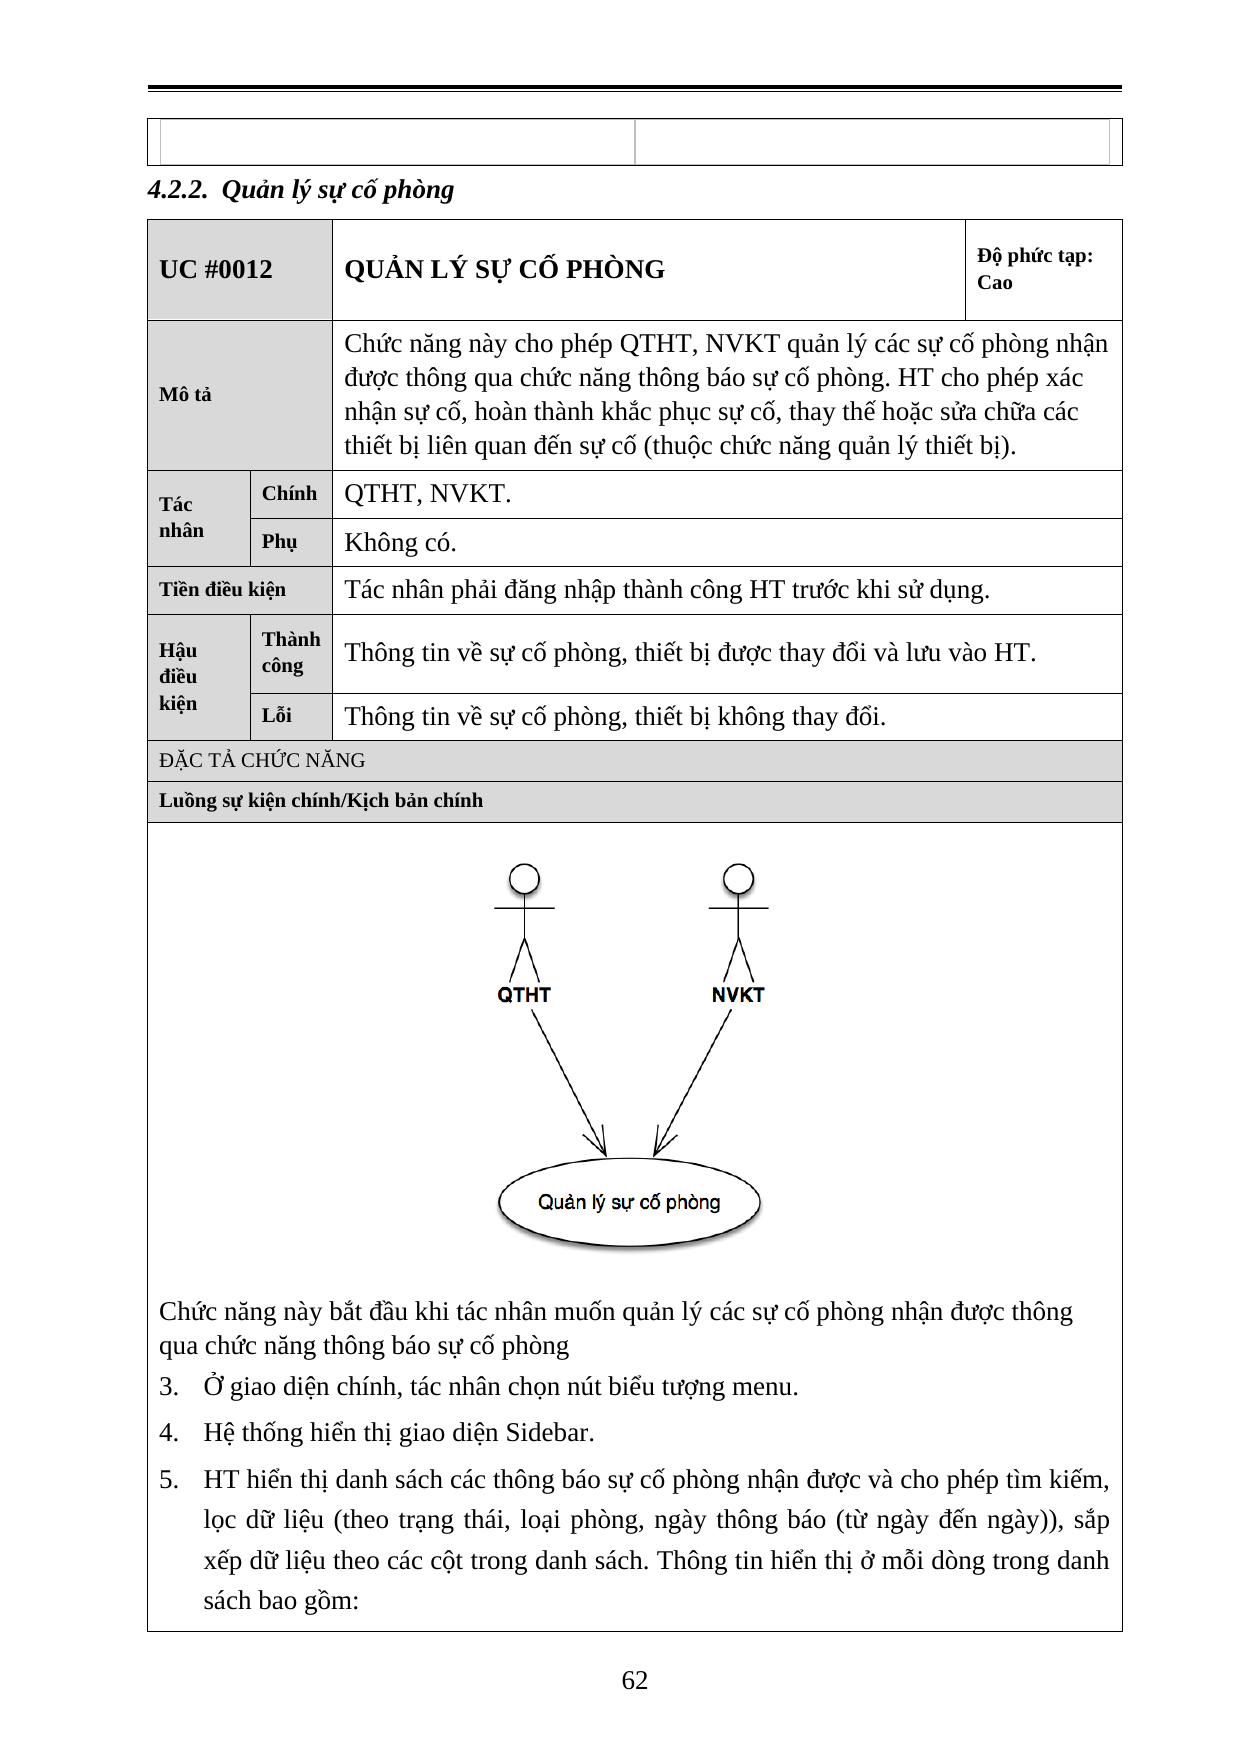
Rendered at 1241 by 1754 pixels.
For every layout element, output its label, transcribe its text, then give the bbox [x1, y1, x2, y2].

table_cell QTHT, NVKT. [333, 471, 1122, 518]
table_cell [636, 120, 1109, 164]
table_cell Thông tin về sự cố phòng, thiết bị được thay đổi và lưu vào HT. [333, 615, 1122, 693]
picture [453, 828, 817, 1286]
table_cell Tác nhân phải đăng nhập thành công HT trước khi sử dụng. [333, 567, 1122, 614]
table_header UC #0012 [148, 220, 332, 319]
table_cell Lỗi [251, 694, 332, 740]
table_cell Thông tin về sự cố phòng, thiết bị không thay đổi. [333, 694, 1122, 740]
table_cell Luồng sự kiện chính/Kịch bản chính [148, 782, 1122, 822]
table_header QUẢN LÝ SỰ CỐ PHÒNG [333, 220, 965, 319]
table_cell Thành công [251, 615, 332, 693]
table_cell Chức năng này cho phép QTHT, NVKT quản lý các sự cố phòng nhận được thông qua chức năng thông báo sự cố phòng. HT cho phép xác nhận sự cố, hoàn thành khắc phục sự cố, thay thế hoặc sửa chữa các thiết bị liên quan đến sự cố (thuộc chức năng quản lý thiết bị). [333, 321, 1122, 470]
table_cell Tiền điều kiện [148, 567, 332, 614]
table_cell Tác nhân [148, 471, 250, 566]
table_cell Mô tả [148, 321, 332, 470]
table_cell Không có. [333, 519, 1122, 566]
table_cell ĐẶC TẢ CHỨC NĂNG [148, 741, 1122, 781]
table_cell Chính [251, 471, 332, 518]
table_cell Hậu điều kiện [148, 615, 250, 740]
table_cell Phụ [251, 519, 332, 566]
table_header Độ phức tạp: Cao [966, 220, 1122, 319]
table_cell [148, 119, 160, 165]
table_cell [1110, 119, 1122, 165]
table_cell [161, 120, 634, 164]
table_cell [148, 823, 1122, 1631]
subtitle Quản lý sự cố phòng [148, 173, 1122, 204]
